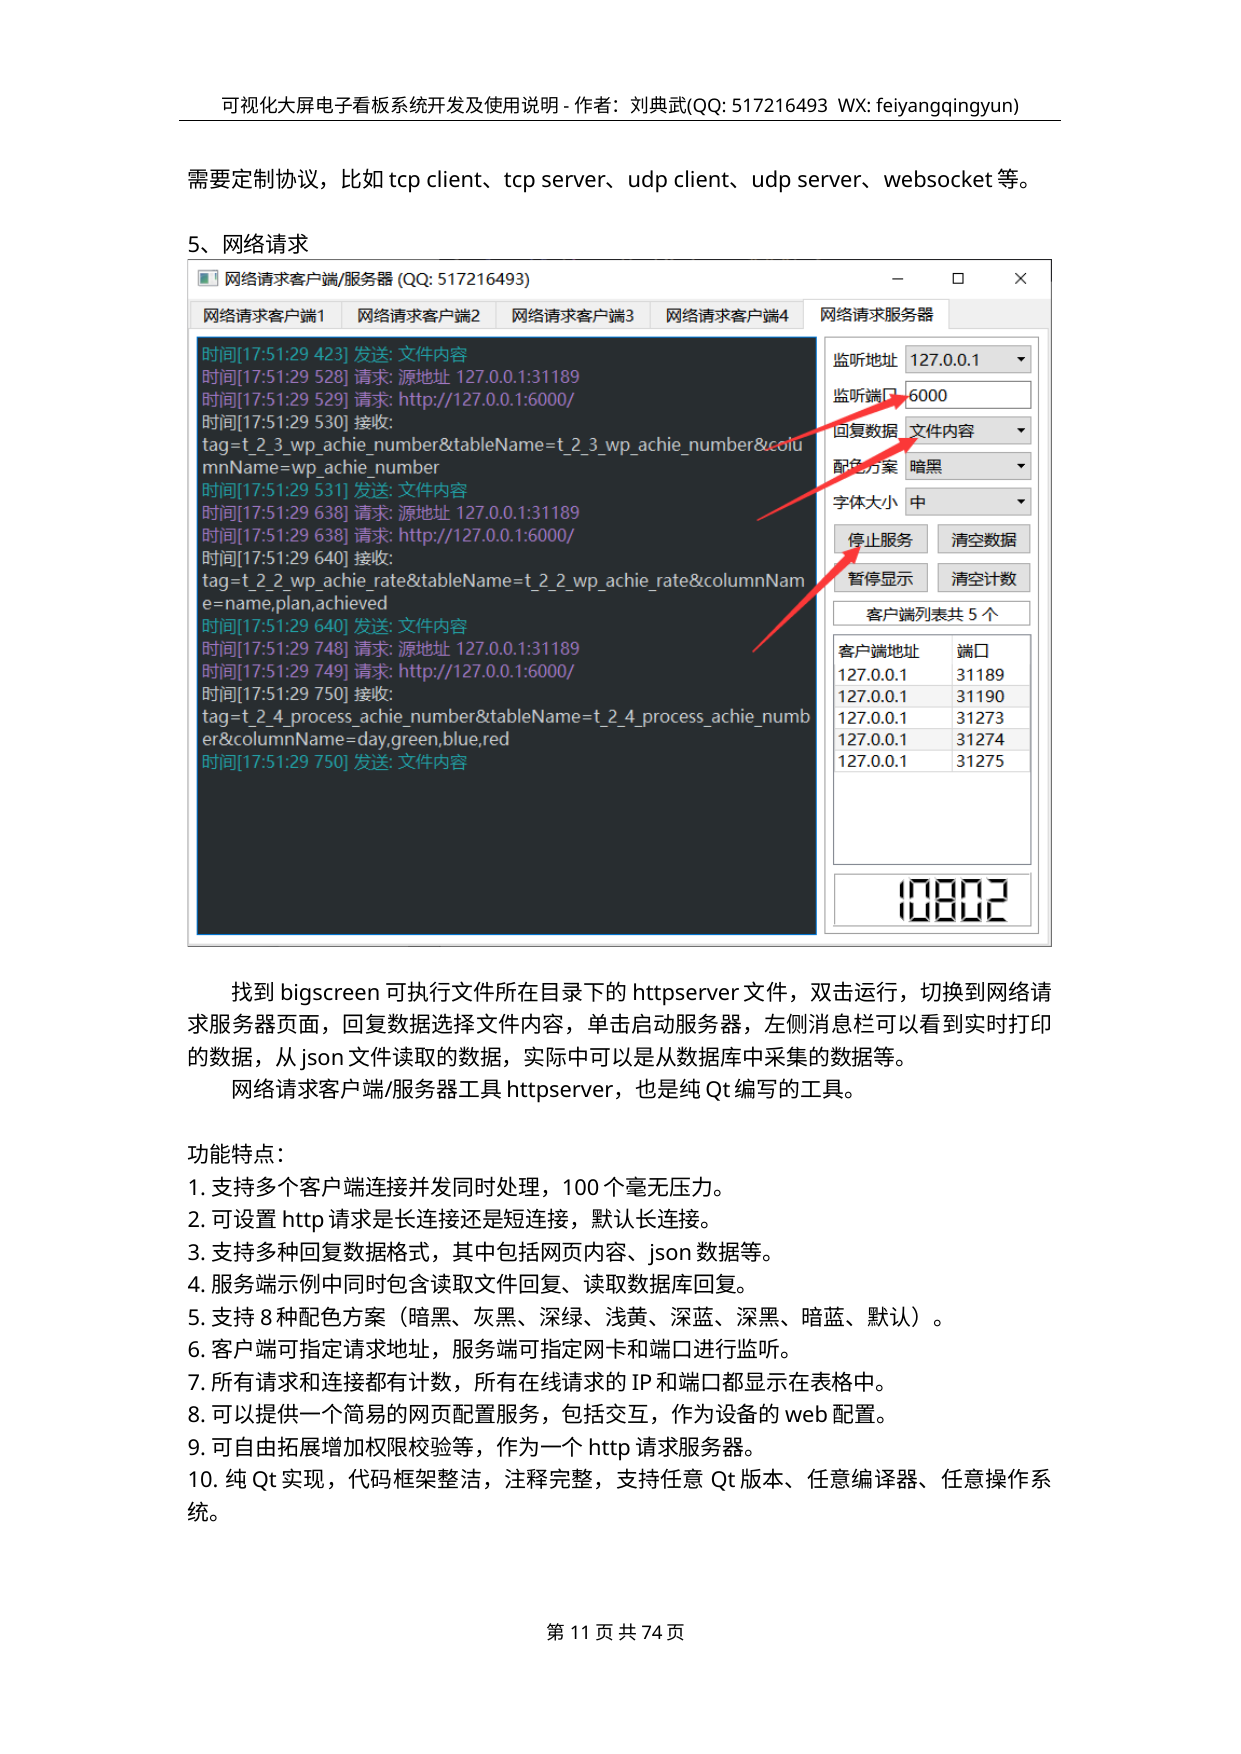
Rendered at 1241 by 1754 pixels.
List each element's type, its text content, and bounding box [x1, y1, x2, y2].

text 2. 可设置http请求是长连接还是短连接，默认长连接。 [187, 1202, 1053, 1234]
text 3. 支持多种回复数据格式，其中包括网页内容、json数据等。 [187, 1234, 1053, 1267]
text 1. 支持多个客户端连接并发同时处理，100个毫无压力。 [187, 1169, 1053, 1202]
text 5. 支持8种配色方案（暗黑、灰黑、深绿、浅黄、深蓝、深黑、暗蓝、默认）。 [187, 1299, 1053, 1332]
picture [187, 259, 1052, 947]
text 10. 纯Qt实现，代码框架整洁，注释完整，支持任意Qt版本、任意编译器、任意操作系统。 [187, 1462, 1053, 1527]
text 9. 可自由拓展增加权限校验等，作为一个http请求服务器。 [187, 1429, 1053, 1462]
text 网络请求客户端/服务器工具httpserver，也是纯Qt编写的工具。 [187, 1072, 1053, 1104]
text 5、网络请求 [187, 227, 1053, 259]
text 6. 客户端可指定请求地址，服务端可指定网卡和端口进行监听。 [187, 1332, 1053, 1364]
text 功能特点： [187, 1137, 1053, 1169]
text 7. 所有请求和连接都有计数，所有在线请求的IP和端口都显示在表格中。 [187, 1364, 1053, 1397]
text 8. 可以提供一个简易的网页配置服务，包括交互，作为设备的web配置。 [187, 1397, 1053, 1429]
text 找到bigscreen可执行文件所在目录下的httpserver文件，双击运行，切换到网络请求服务器页面，回复数据选择文件内容，单击启动服务器，左侧消息栏可以看到实时打印的数据，从json文件读取的数据，实际中可以是从数据库中采集的数据等。 [187, 974, 1053, 1072]
text 4. 服务端示例中同时包含读取文件回复、读取数据库回复。 [187, 1267, 1053, 1299]
text 需要定制协议，比如tcp client、tcp server、udp client、udp server、websocket等。 [187, 162, 1053, 194]
